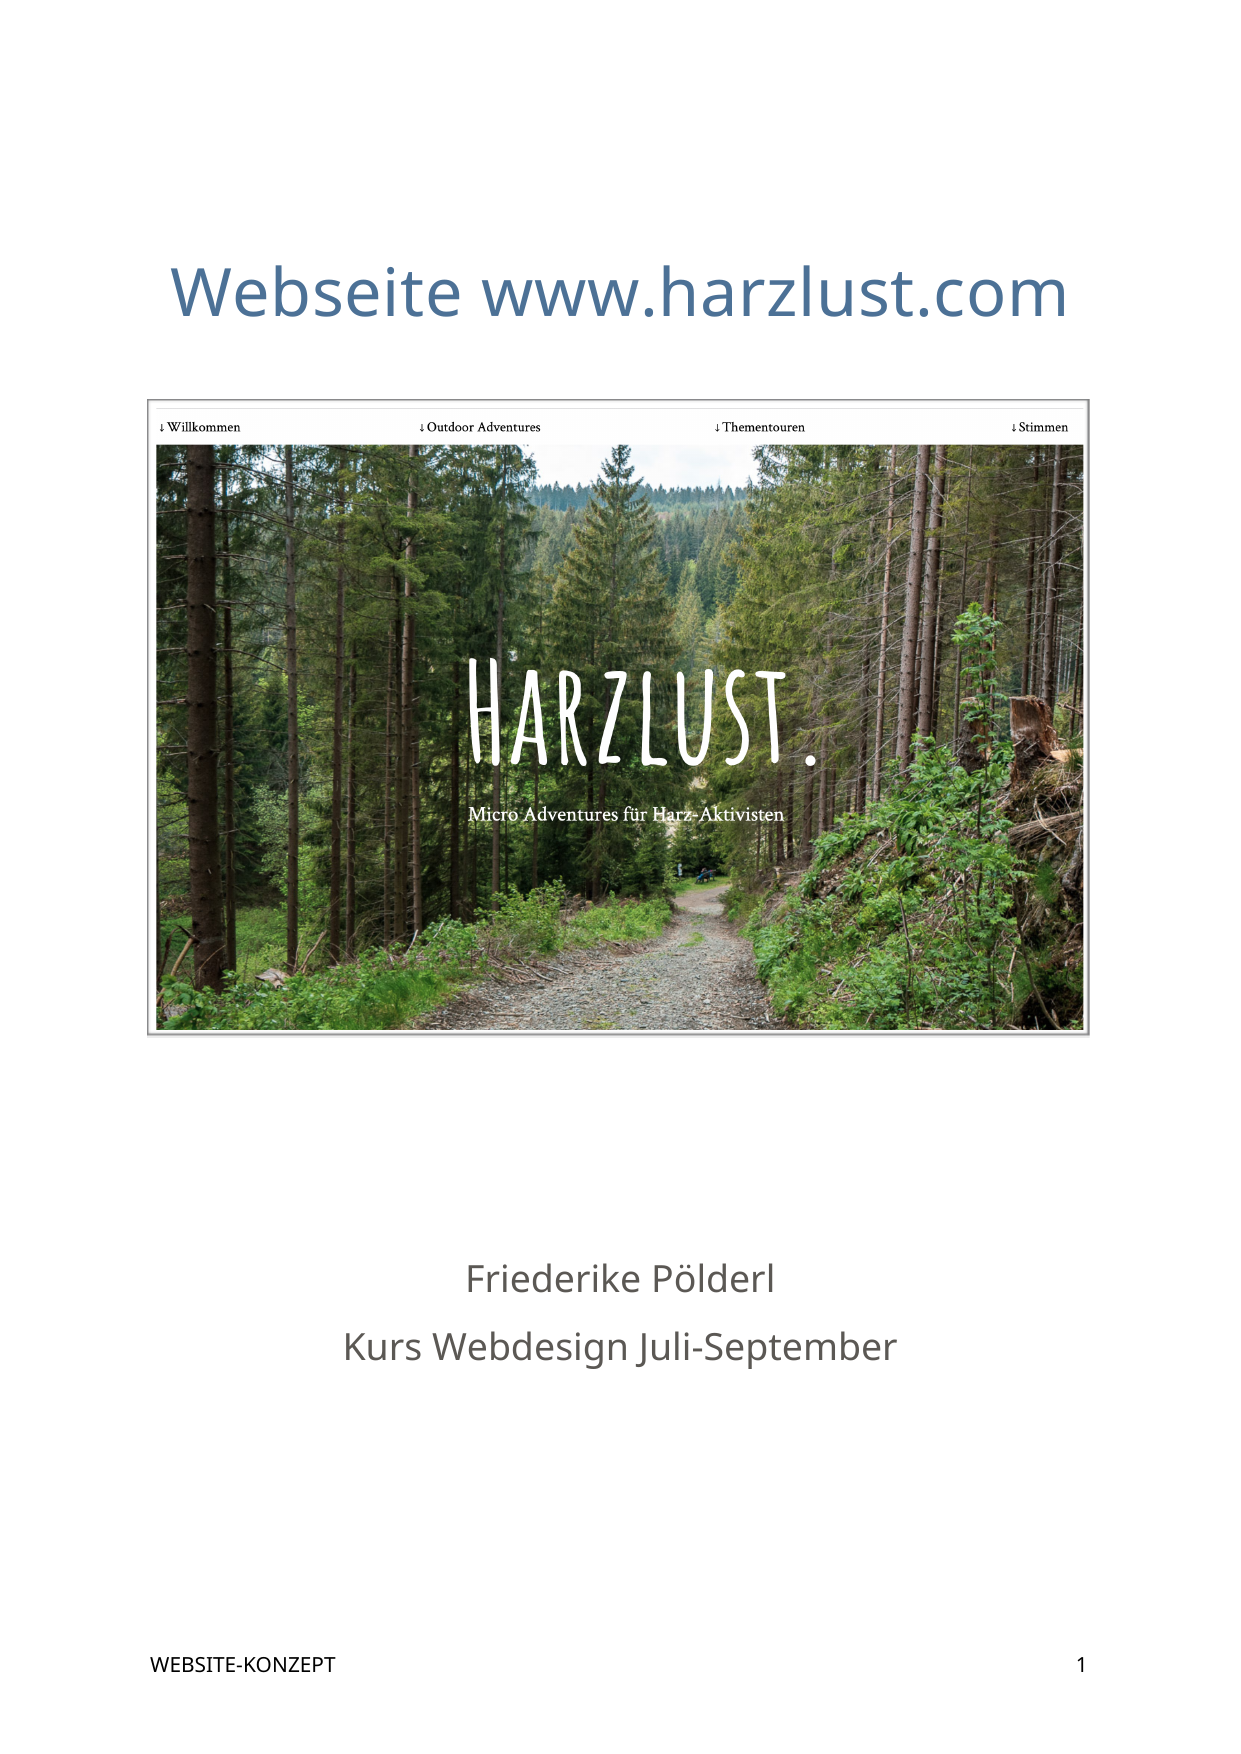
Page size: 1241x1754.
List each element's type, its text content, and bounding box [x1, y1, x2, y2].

text Webseite www.harzlust.com [150, 245, 1090, 336]
text Kurs Webdesign Juli-September [150, 1320, 1090, 1371]
picture [147, 399, 1092, 1038]
text Friederike Pölderl [150, 1252, 1090, 1303]
